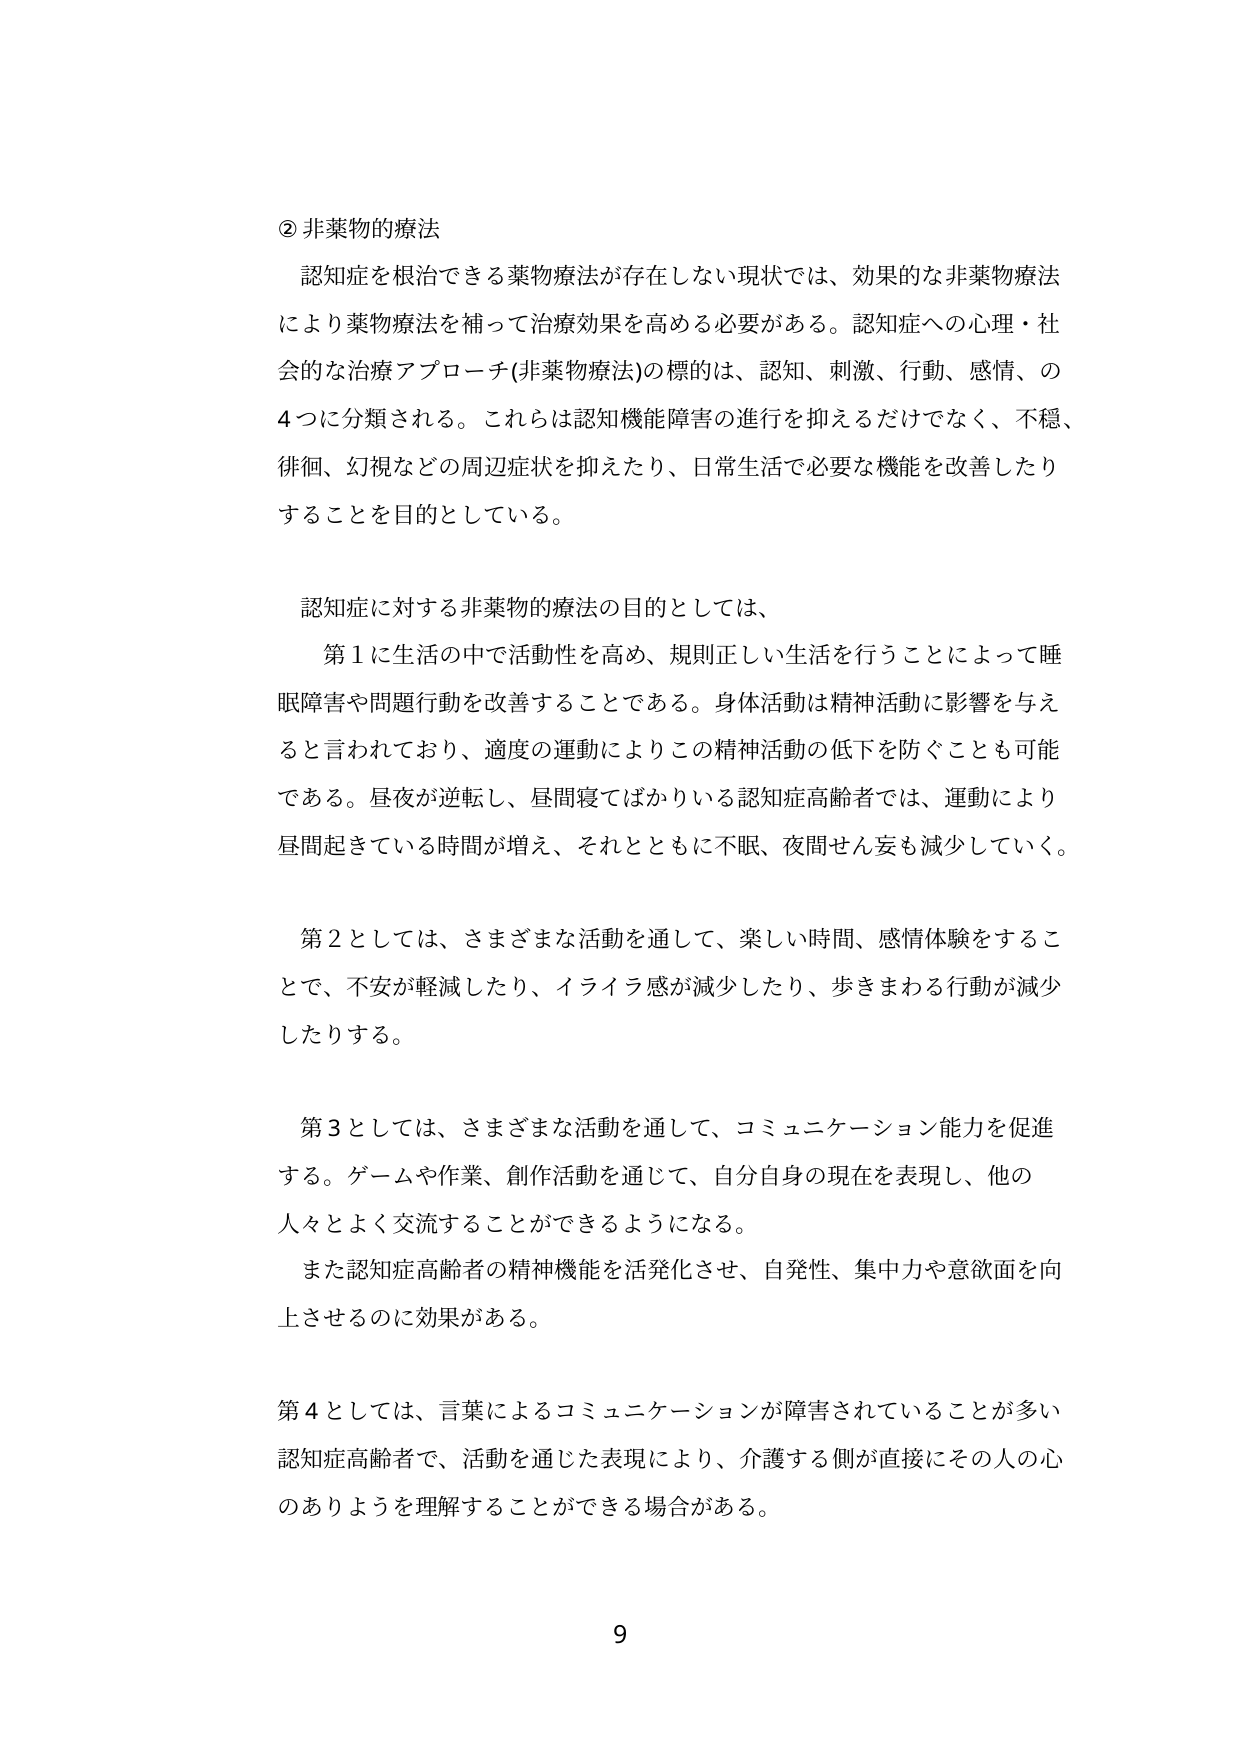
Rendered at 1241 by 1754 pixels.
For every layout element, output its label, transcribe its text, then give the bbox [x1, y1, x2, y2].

text 認知症を根治できる薬物療法が存在しない現状では、効果的な非薬物療法により薬物療法を補って治療効果を高める必要がある。認知症への心理・社会的な治療アプローチ(非薬物療法)の標的は、認知、刺激、行動、感情、の4つに分類される。これらは認知機能障害の進行を抑えるだけでなく、不穏、徘徊、幻視などの周辺症状を抑えたり、日常生活で必要な機能を改善したりすることを目的としている。 [277, 253, 1063, 534]
text ②非薬物的療法 [177, 207, 1063, 248]
text 認知症に対する非薬物的療法の目的としては、 [277, 586, 1063, 627]
text 第１に生活の中で活動性を高め、規則正しい生活を行うことによって睡眠障害や問題行動を改善することである。身体活動は精神活動に影響を与えると言われており、適度の運動によりこの精神活動の低下を防ぐことも可能である。昼夜が逆転し、昼間寝てばかりいる認知症高齢者では、運動により昼間起きている時間が増え、それとともに不眠、夜間せん妄も減少していく。 [277, 632, 1063, 866]
text 第3としては、さまざまな活動を通して、コミュニケーション能力を促進する。ゲームや作業、創作活動を通じて、自分自身の現在を表現し、他の人々とよく交流することができるようになる。 [277, 1106, 1063, 1243]
text 第２としては、さまざまな活動を通して、楽しい時間、感情体験をすることで、不安が軽減したり、イライラ感が減少したり、歩きまわる行動が減少したりする。 [277, 917, 1063, 1054]
text 第4としては、言葉によるコミュニケーションが障害されていることが多い認知症高齢者で、活動を通じた表現により、介護する側が直接にその人の心のありようを理解することができる場合がある。 [277, 1389, 1063, 1526]
text また認知症高齢者の精神機能を活発化させ、自発性、集中力や意欲面を向上させるのに効果がある。 [277, 1248, 1063, 1338]
